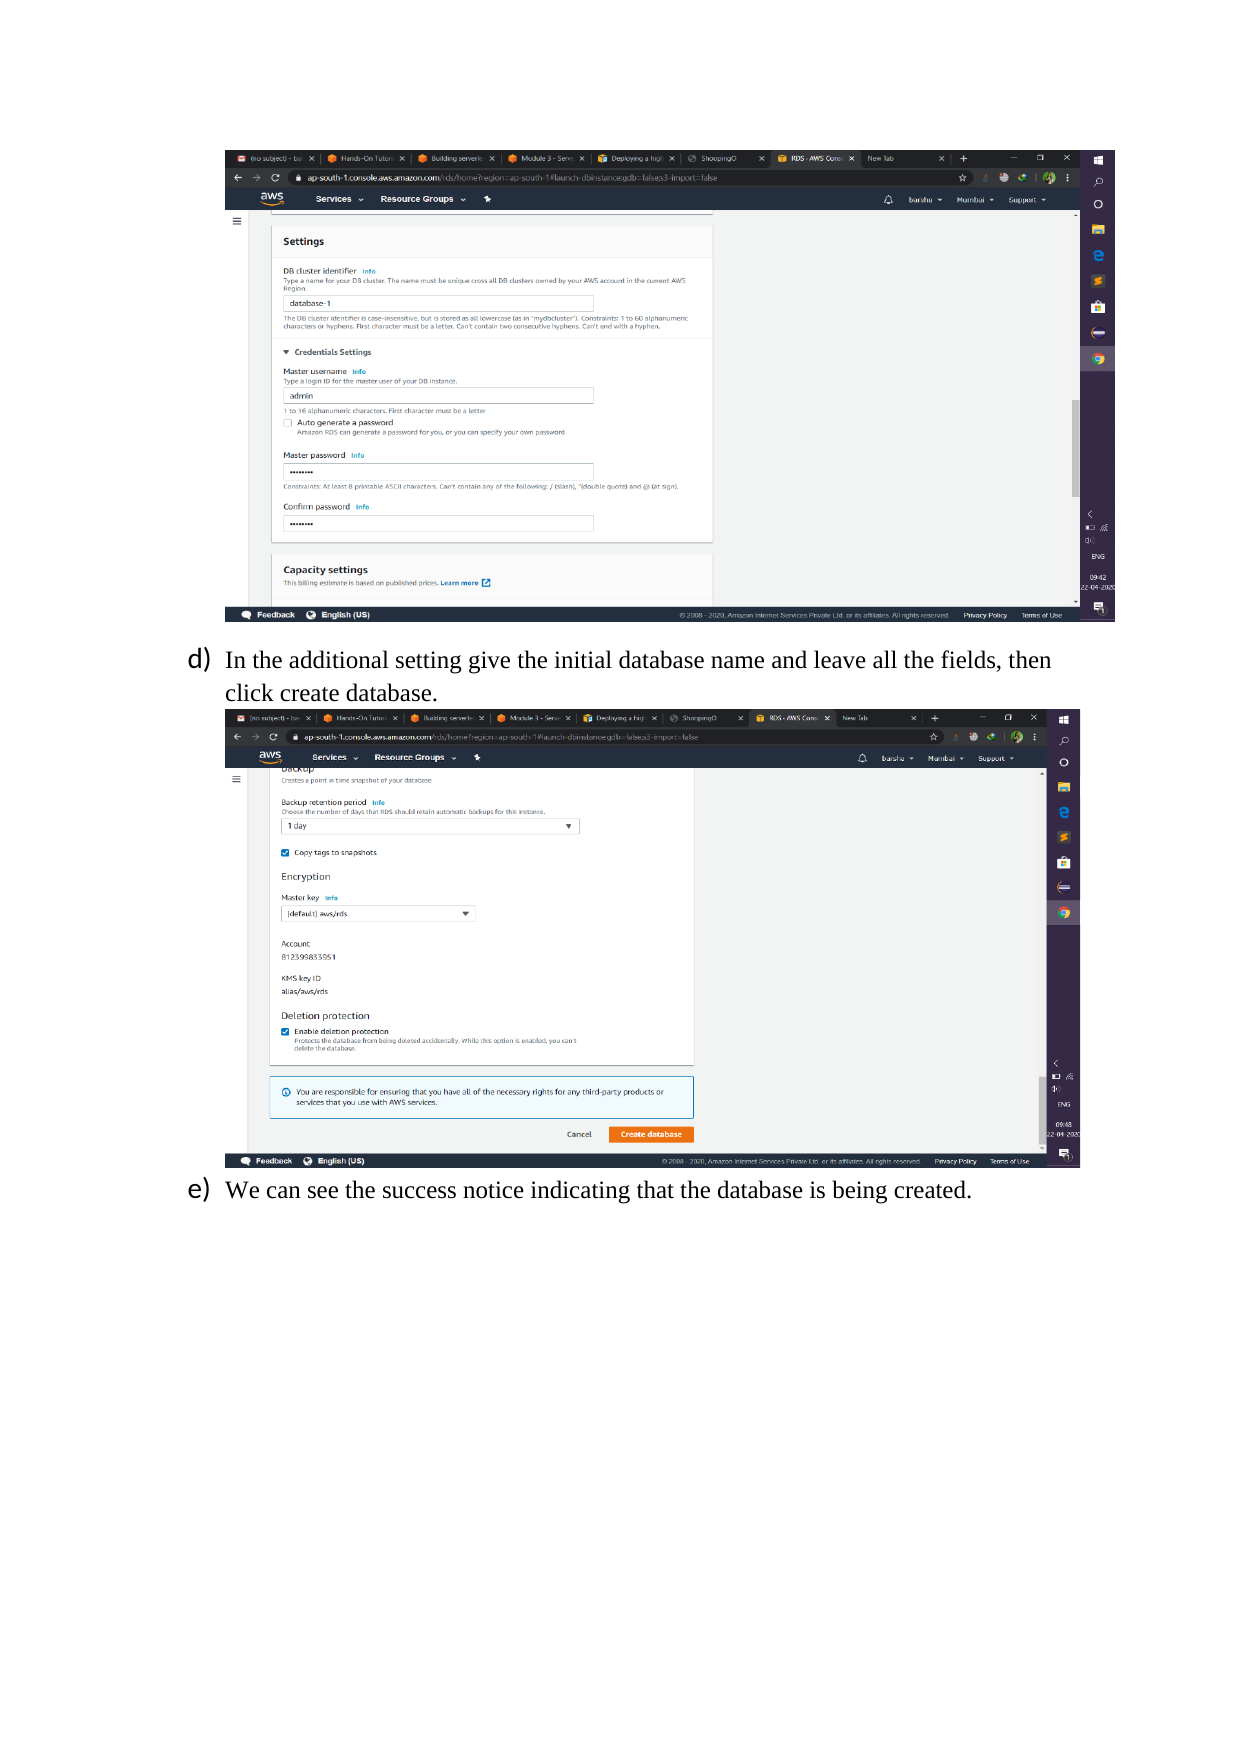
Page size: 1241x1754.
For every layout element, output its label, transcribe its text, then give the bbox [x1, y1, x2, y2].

list We can see the success notice indicating that the database is being created. [187, 1170, 1090, 1206]
picture [225, 150, 1115, 622]
list In the additional setting give the initial database name and leave all the fields, then click create database. [187, 640, 1090, 707]
picture [225, 709, 1080, 1168]
